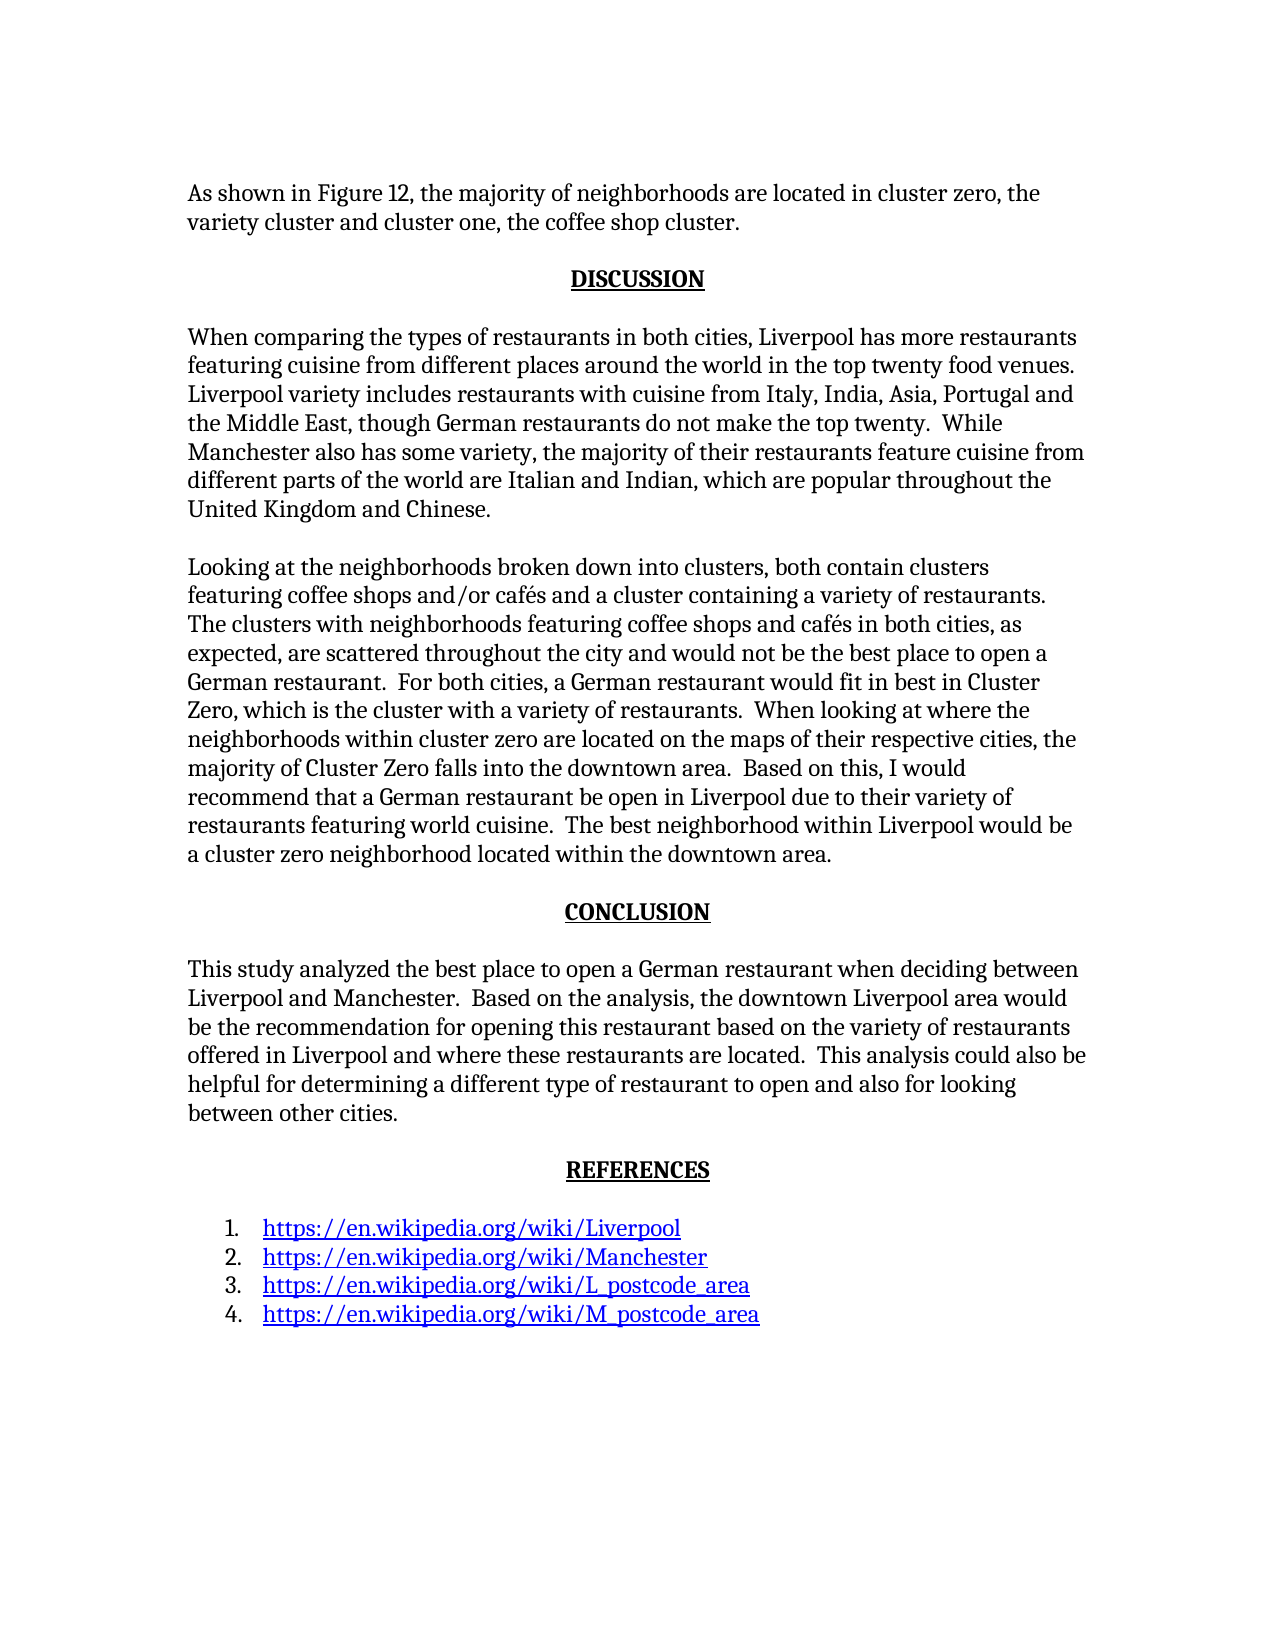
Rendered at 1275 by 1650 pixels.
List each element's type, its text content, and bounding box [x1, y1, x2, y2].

list https://en.wikipedia.org/wiki/M_postcode_area [225, 1300, 1087, 1329]
list https://en.wikipedia.org/wiki/L_postcode_area [225, 1271, 1087, 1300]
text As shown in Figure 12, the majority of neighborhoods are located in cluster zero, the variety cluster and cluster one, the coffee shop cluster. [187, 179, 1087, 236]
text CONCLUSION [187, 897, 1087, 926]
text Looking at the neighborhoods broken down into clusters, both contain clusters featuring coffee shops and/or cafés and a cluster containing a variety of restaurants. The clusters with neighborhoods featuring coffee shops and cafés in both cities, as expected, are scattered throughout the city and would not be the best place to open a German restaurant. For both cities, a German restaurant would fit in best in Cluster Zero, which is the cluster with a variety of restaurants. When looking at where the neighborhoods within cluster zero are located on the maps of their respective cities, the majority of Cluster Zero falls into the downtown area. Based on this, I would recommend that a German restaurant be open in Liverpool due to their variety of restaurants featuring world cuisine. The best neighborhood within Liverpool would be a cluster zero neighborhood located within the downtown area. [187, 552, 1087, 869]
text When comparing the types of restaurants in both cities, Liverpool has more restaurants featuring cuisine from different places around the world in the top twenty food venues. Liverpool variety includes restaurants with cuisine from Italy, India, Asia, Portugal and the Middle East, though German restaurants do not make the top twenty. While Manchester also has some variety, the majority of their restaurants feature cuisine from different parts of the world are Italian and Indian, which are popular throughout the United Kingdom and Chinese. [187, 322, 1087, 524]
text REFERENCES [187, 1156, 1087, 1185]
text This study analyzed the best place to open a German restaurant when deciding between Liverpool and Manchester. Based on the analysis, the downtown Liverpool area would be the recommendation for opening this restaurant based on the variety of restaurants offered in Liverpool and where these restaurants are located. This analysis could also be helpful for determining a different type of restaurant to open and also for looking between other cities. [187, 955, 1087, 1127]
text DISCUSSION [187, 265, 1087, 294]
list https://en.wikipedia.org/wiki/Manchester [225, 1242, 1087, 1271]
list https://en.wikipedia.org/wiki/Liverpool [225, 1214, 1087, 1242]
